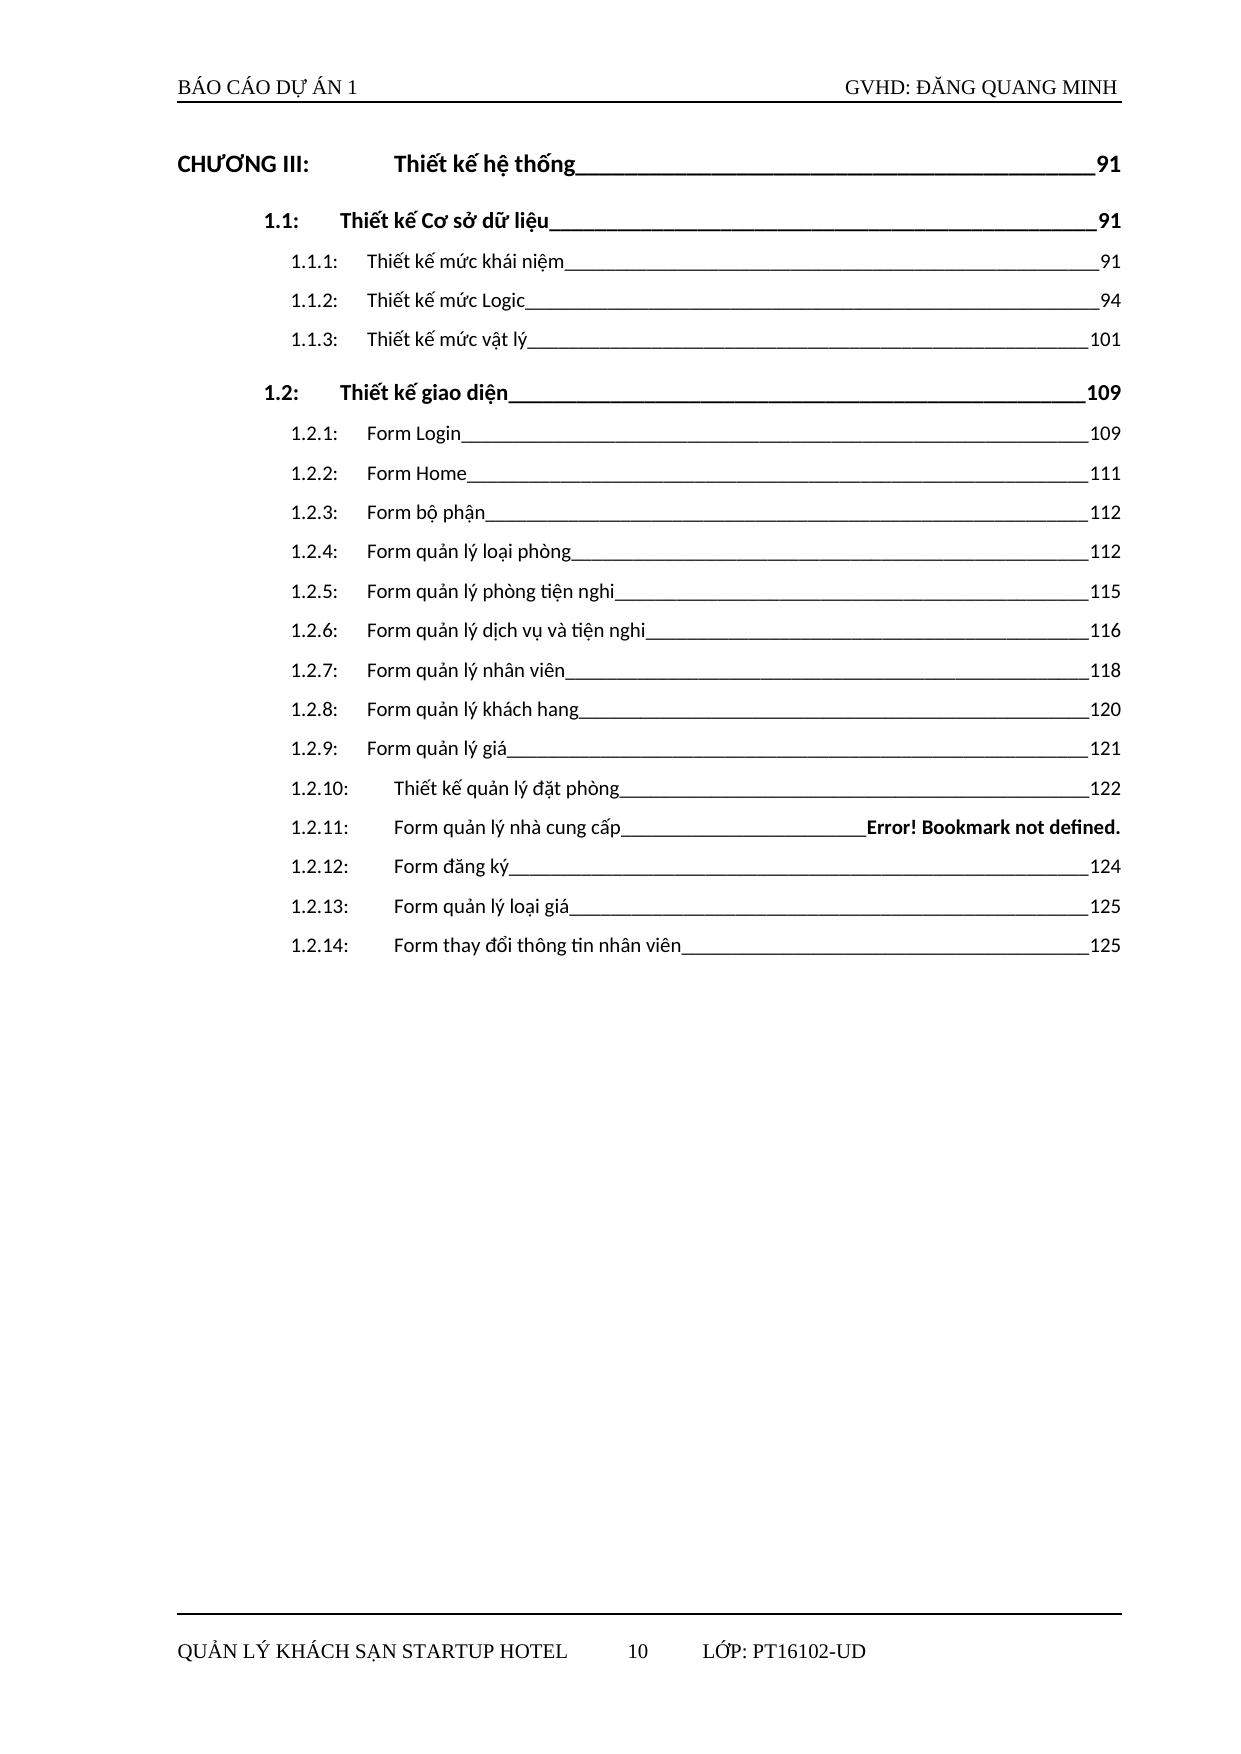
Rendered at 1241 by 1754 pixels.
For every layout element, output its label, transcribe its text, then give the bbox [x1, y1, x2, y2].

text 1.2.14: Form thay đổi thông tin nhân viên 125 [231, 932, 1122, 958]
text 1.2.6: Form quản lý dịch vụ và tiện nghi 116 [231, 617, 1122, 643]
text 1.1.2: Thiết kế mức Logic 94 [231, 287, 1122, 313]
text 1.2: Thiết kế giao diện 109 [204, 378, 1122, 407]
text 1.2.12: Form đăng ký 124 [231, 854, 1122, 879]
text 1.2.13: Form quản lý loại giá 125 [231, 893, 1122, 918]
text 1.1.1: Thiết kế mức khái niệm 91 [231, 248, 1122, 273]
text 1.2.10: Thiết kế quản lý đặt phòng 122 [231, 775, 1122, 800]
text 1.2.3: Form bộ phận 112 [231, 499, 1122, 525]
text 1.2.7: Form quản lý nhân viên 118 [231, 657, 1122, 682]
text 1.1.3: Thiết kế mức vật lý 101 [231, 327, 1122, 352]
text 1.1: Thiết kế Cơ sở dữ liệu 91 [204, 206, 1122, 234]
text 1.2.9: Form quản lý giá 121 [231, 736, 1122, 761]
text 1.2.1: Form Login 109 [231, 421, 1122, 446]
text 1.2.11: Form quản lý nhà cung cấp Error! Bookmark not defined. [231, 814, 1122, 840]
text 1.2.4: Form quản lý loại phòng 112 [231, 539, 1122, 564]
text 1.2.2: Form Home 111 [231, 460, 1122, 485]
text CHƯƠNG III: Thiết kế hệ thống 91 [177, 148, 1122, 178]
text 1.2.5: Form quản lý phòng tiện nghi 115 [231, 578, 1122, 603]
text 1.2.8: Form quản lý khách hang 120 [231, 696, 1122, 722]
